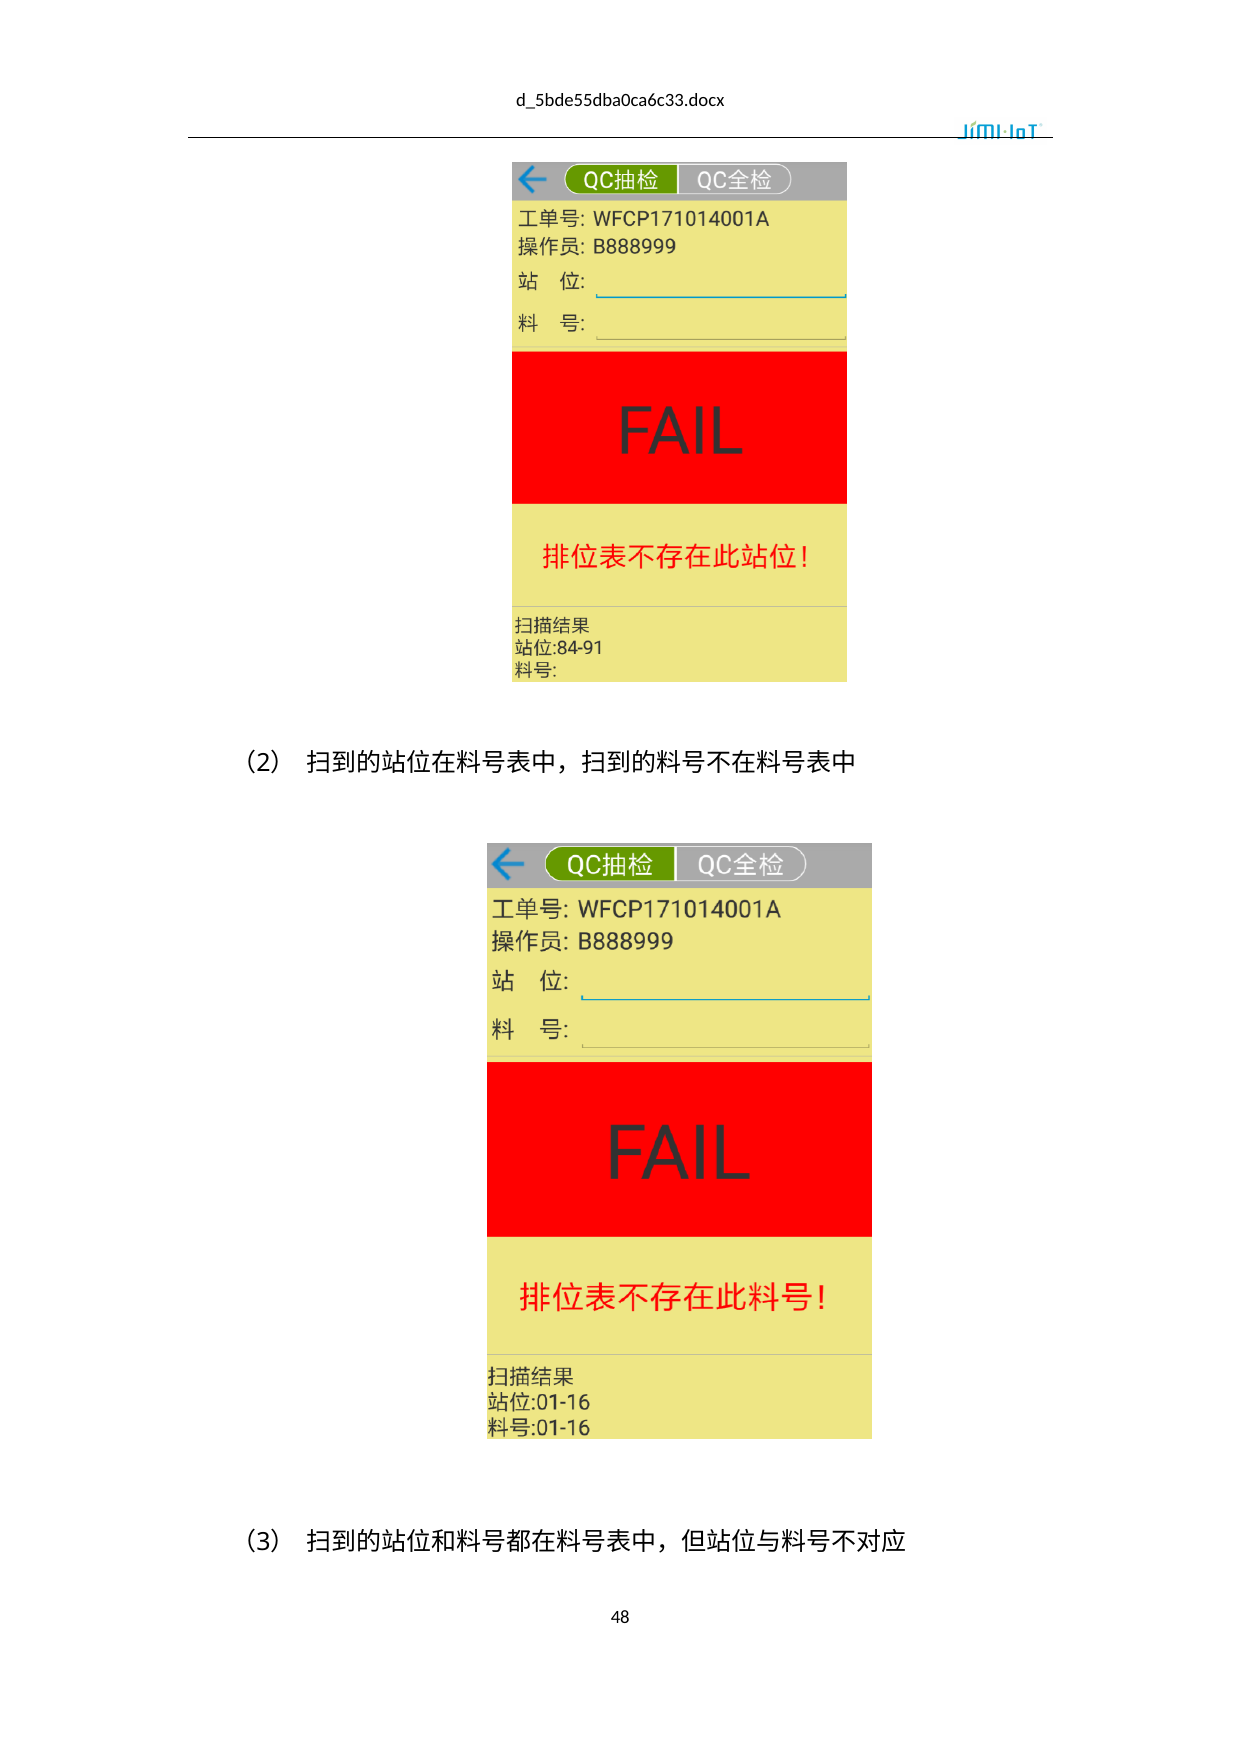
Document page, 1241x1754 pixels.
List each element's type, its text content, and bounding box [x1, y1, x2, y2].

picture [954, 117, 1047, 137]
picture [487, 843, 872, 1439]
list 扫到的站位在料号表中，扫到的料号不在料号表中 [231, 728, 1053, 793]
list 扫到的站位和料号都在料号表中，但站位与料号不对应 [231, 1507, 1053, 1572]
picture [987, 127, 991, 137]
picture [980, 127, 984, 137]
picture [512, 162, 847, 682]
picture [954, 138, 1047, 145]
